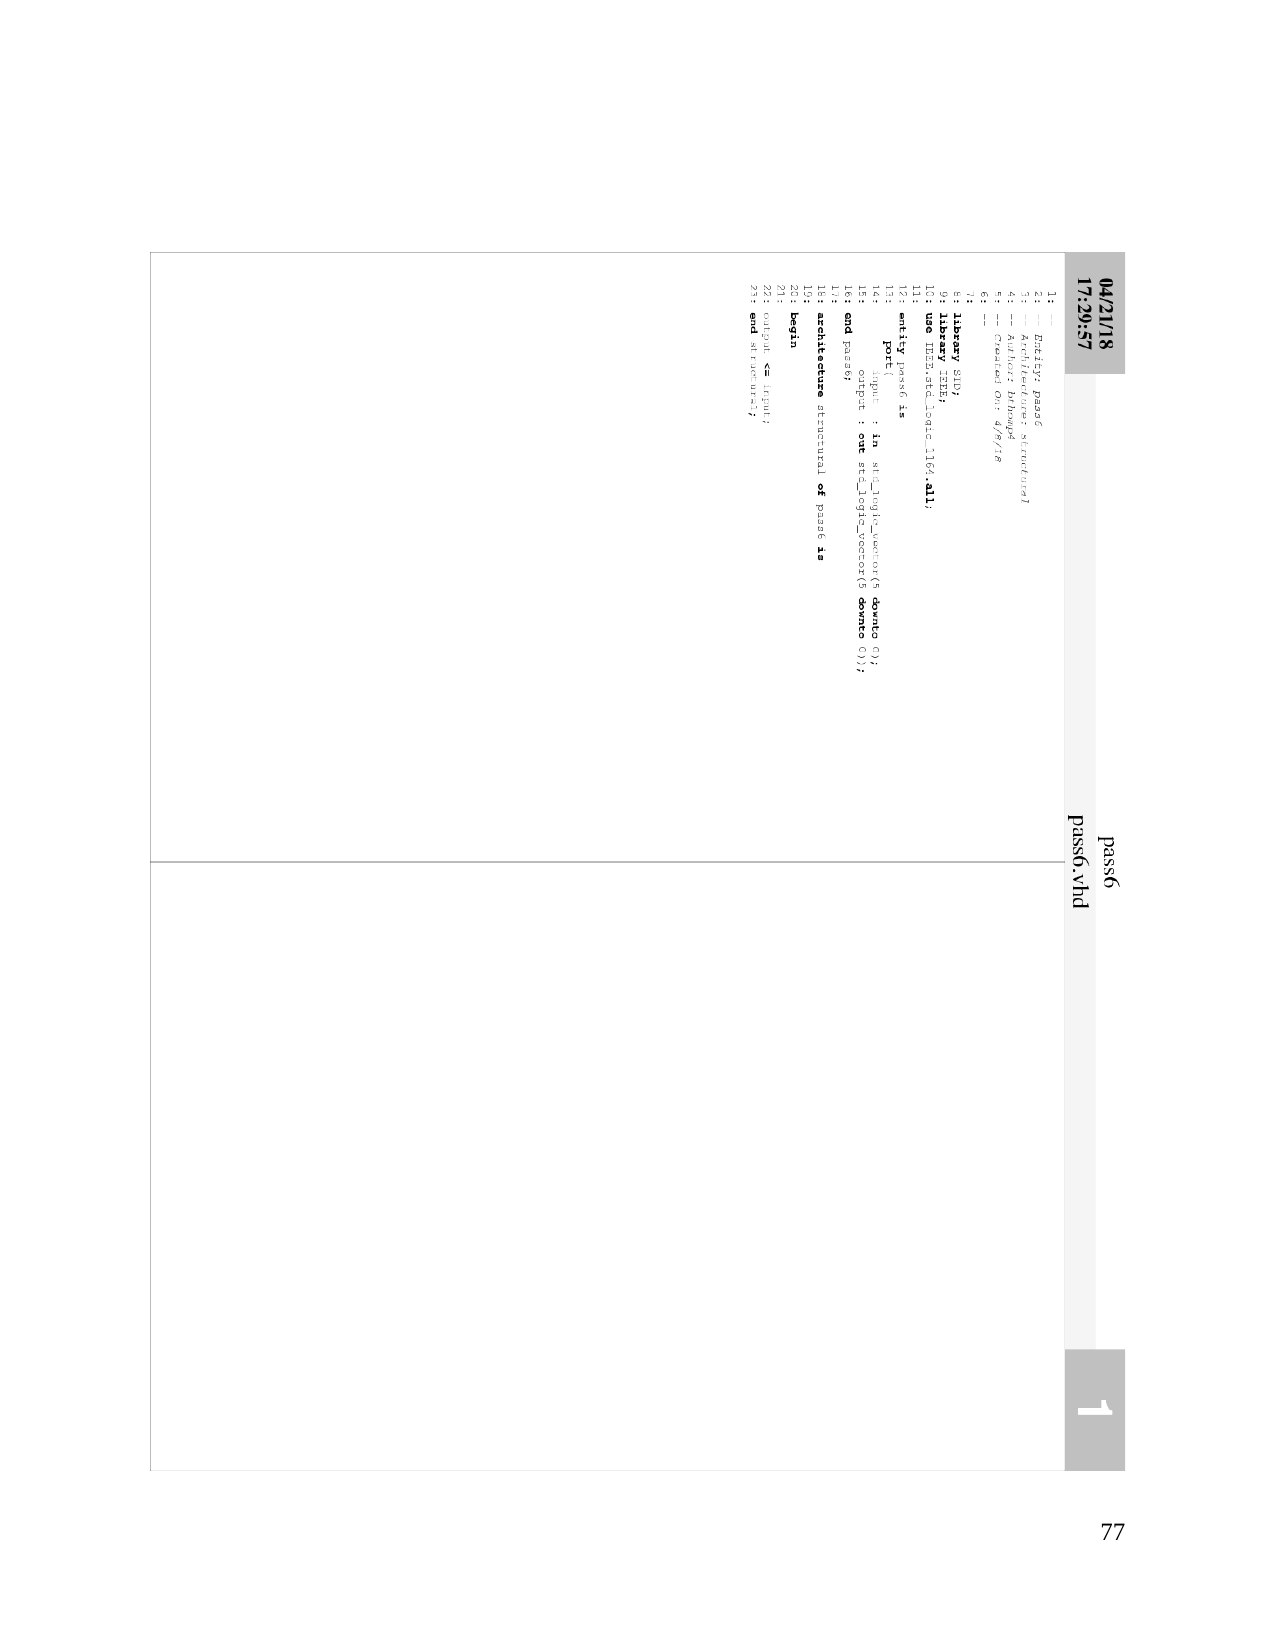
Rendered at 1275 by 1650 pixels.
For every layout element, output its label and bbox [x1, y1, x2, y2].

picture [150, 252, 1125, 1471]
